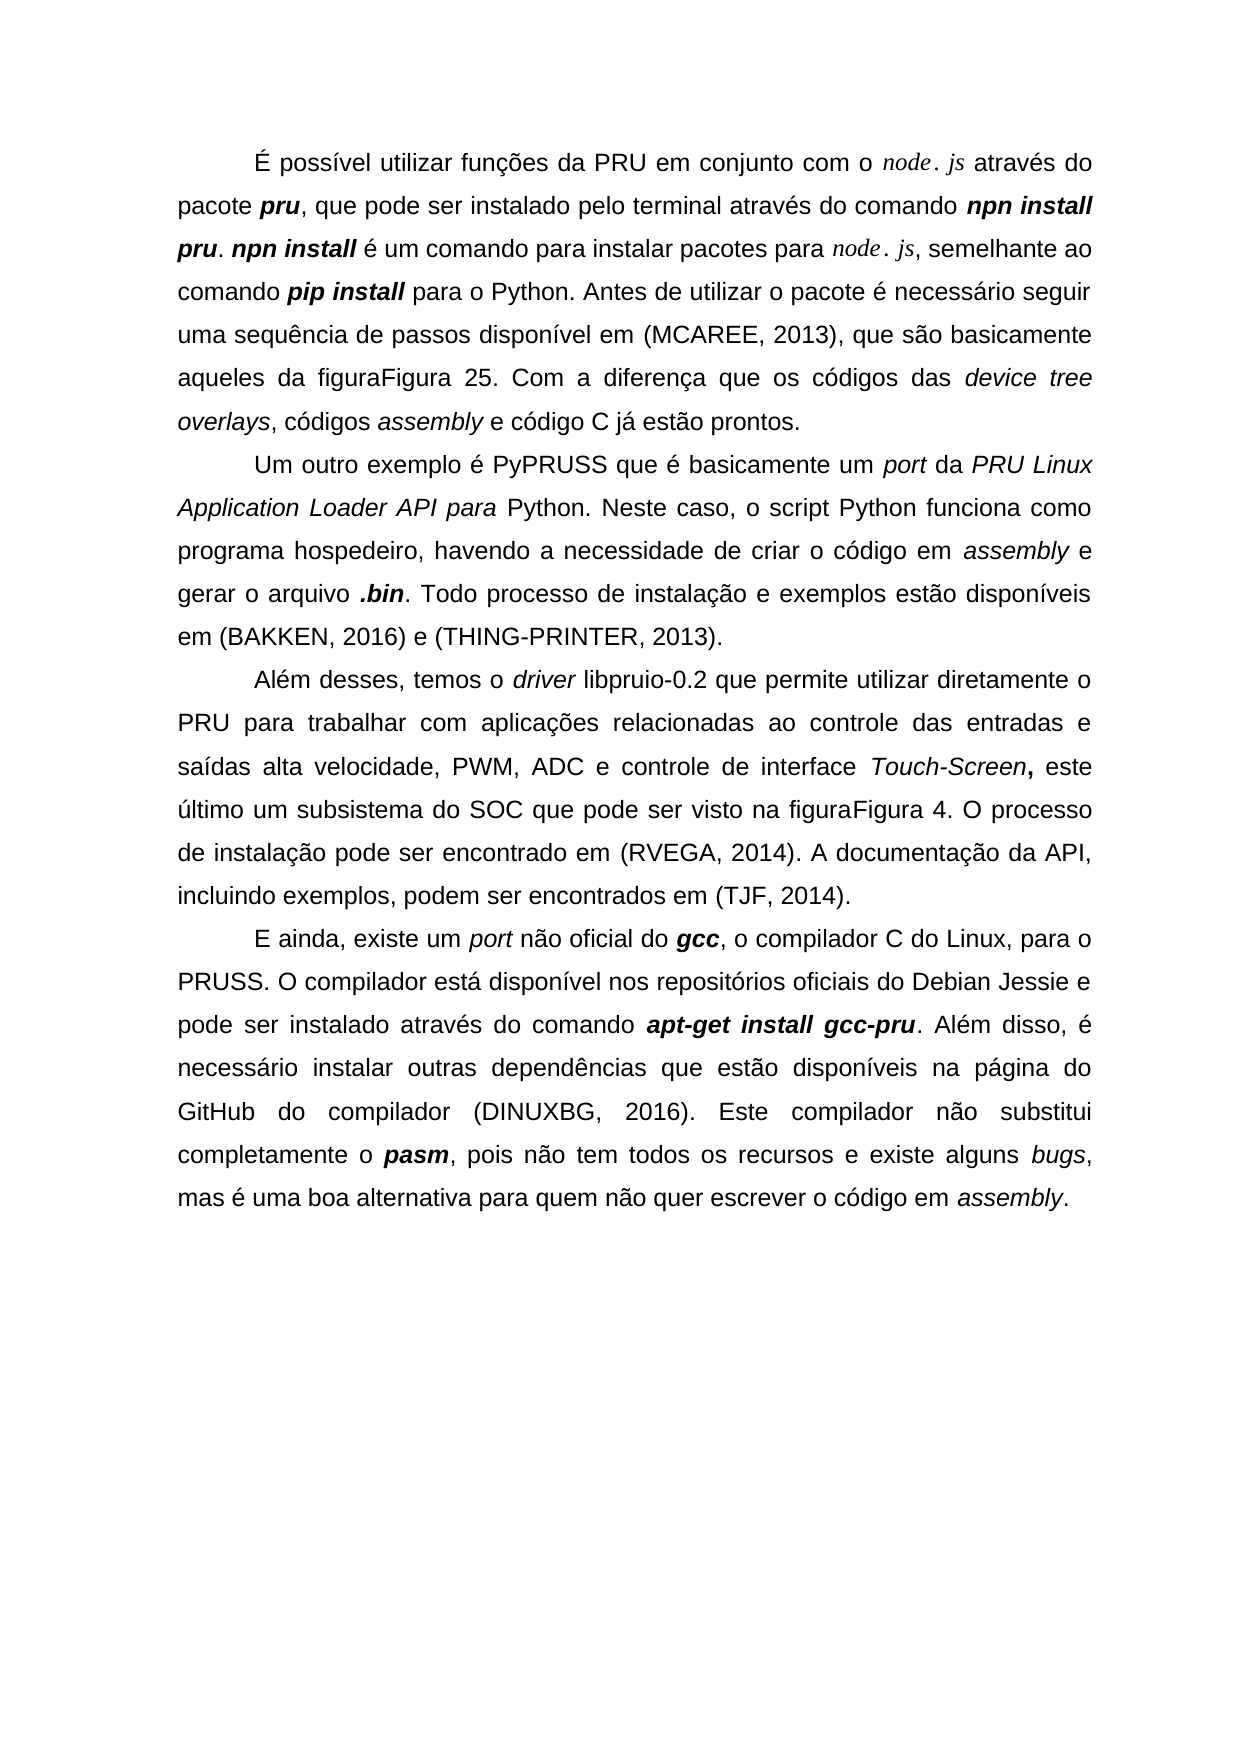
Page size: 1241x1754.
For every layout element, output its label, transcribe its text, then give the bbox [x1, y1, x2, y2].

text Um outro exemplo é PyPRUSS que é basicamente um port da PRU Linux Application Loader API para Python. Neste caso, o script Python funciona como programa hospedeiro, havendo a necessidade de criar o código em assembly e gerar o arquivo .bin. Todo processo de instalação e exemplos estão disponíveis em e . [177, 449, 1092, 651]
text E ainda, existe um port não oficial do gcc, o compilador C do Linux, para o PRUSS. O compilador está disponível nos repositórios oficiais do Debian Jessie e pode ser instalado através do comando apt-get install gcc-pru. Além disso, é necessário instalar outras dependências que estão disponíveis na página do GitHub do compilador . Este compilador não substitui completamente o pasm, pois não tem todos os recursos e existe alguns bugs, mas é uma boa alternativa para quem não quer escrever o código em assembly. [177, 924, 1092, 1211]
text Além desses, temos o driver libpruio-0.2 que permite utilizar diretamente o PRU para trabalhar com aplicações relacionadas ao controle das entradas e saídas alta velocidade, PWM, ADC e controle de interface Touch-Screen, este último um subsistema do SOC que pode ser visto na figuraFigura 4. O processo de instalação pode ser encontrado em . A documentação da API, incluindo exemplos, podem ser encontrados em . [177, 665, 1092, 909]
text É possível utilizar funções da PRU em conjunto com o através do pacote pru, que pode ser instalado pelo terminal através do comando npn install pru. npn install é um comando para instalar pacotes para , semelhante ao comando pip install para o Python. Antes de utilizar o pacote é necessário seguir uma sequência de passos disponível em , que são basicamente aqueles da figura. Com a diferença que os códigos das device tree overlays, códigos assembly e código C já estão prontos. [177, 148, 1092, 435]
